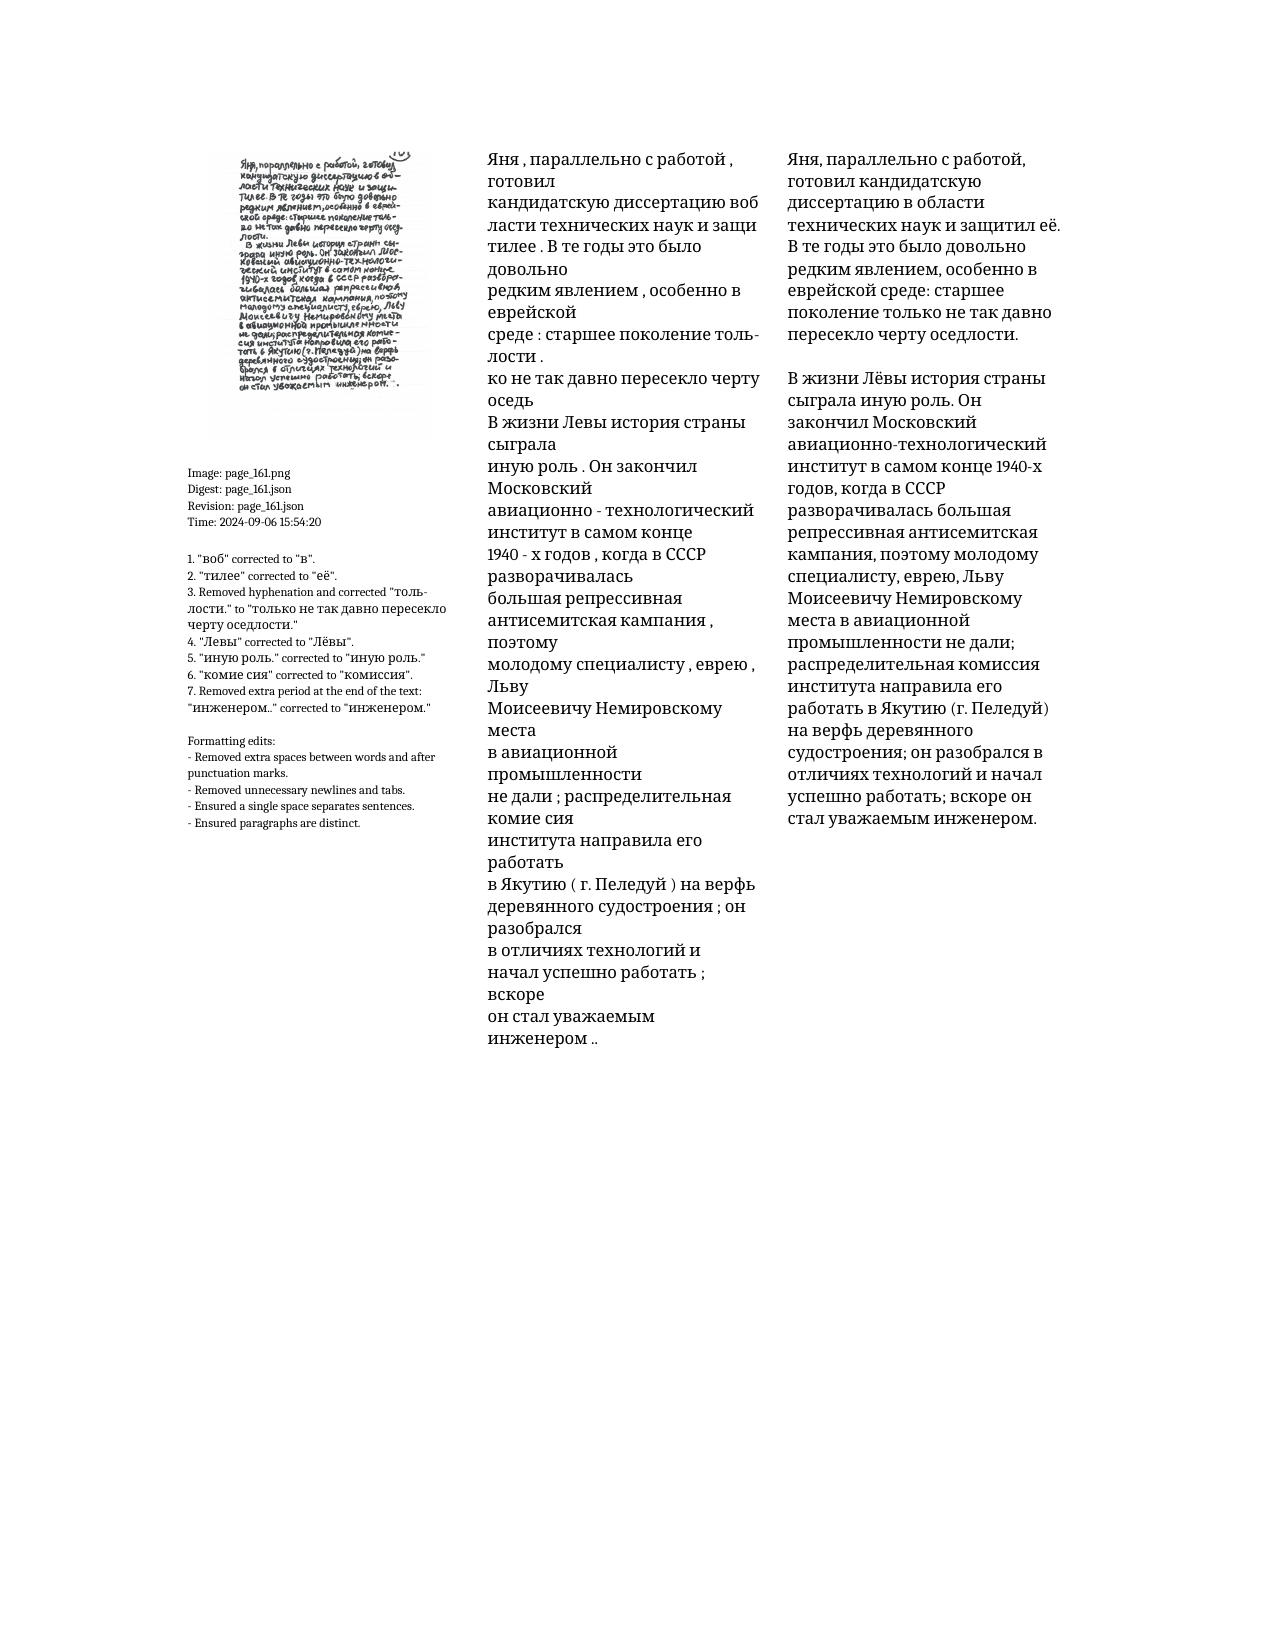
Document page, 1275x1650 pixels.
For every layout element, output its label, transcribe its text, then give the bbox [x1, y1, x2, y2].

table_header Яня, параллельно с работой, готовил кандидатскую диссертацию в области технических наук и защитил её. В те годы это было довольно редким явлением, особенно в еврейской среде: старшее поколение только не так давно пересекло черту оседлости. В жизни Лёвы история страны сыграла иную роль. Он закончил Московский авиационно-технологический институт в самом конце 1940-х годов, когда в СССР разворачивалась большая репрессивная антисемитская кампания, поэтому молодому специалисту, еврею, Льву Моисеевичу Немировскому места в авиационной промышленности не дали; распределительная комиссия института направила его работать в Якутию (г. Пеледуй) на верфь деревянного судостроения; он разобрался в отличиях технологий и начал успешно работать; вскоре он стал уважаемым инженером. [776, 150, 1076, 1500]
picture [206, 150, 432, 442]
table_header Image: page_161.png Digest: page_161.json Revision: page_161.json Time: 2024-09-06 15:54:20 1. "воб" corrected to "в". 2. "тилее" corrected to "её". 3. Removed hyphenation and corrected "толь- лости." to "только не так давно пересекло черту оседлости." 4. "Левы" corrected to "Лёвы". 5. "иную роль." corrected to "иную роль." 6. "комие сия" corrected to "комиссия". 7. Removed extra period at the end of the text: "инженером.." corrected to "инженером." Formatting edits: - Removed extra spaces between words and after punctuation marks. - Removed unnecessary newlines and tabs. - Ensured a single space separates sentences. - Ensured paragraphs are distinct. [176, 150, 476, 1500]
table_header Яня , параллельно с работой , готовил кандидатскую диссертацию воб ласти технических наук и защи тилее . В те годы это было довольно редким явлением , особенно в еврейской среде : старшее поколение толь- лости . ко не так давно пересекло черту оседь В жизни Левы история страны сыграла иную роль . Он закончил Московский авиационно - технологический институт в самом конце 1940 - х годов , когда в СССР разворачивалась большая репрессивная антисемитская кампания , поэтому молодому специалисту , еврею , Льву Моисеевичу Немировскому места в авиационной промышленности не дали ; распределительная комие сия института направила его работать в Якутию ( г. Пеледуй ) на верфь деревянного судостроения ; он разобрался в отличиях технологий и начал успешно работать ; вскоре он стал уважаемым инженером .. [476, 150, 776, 1500]
